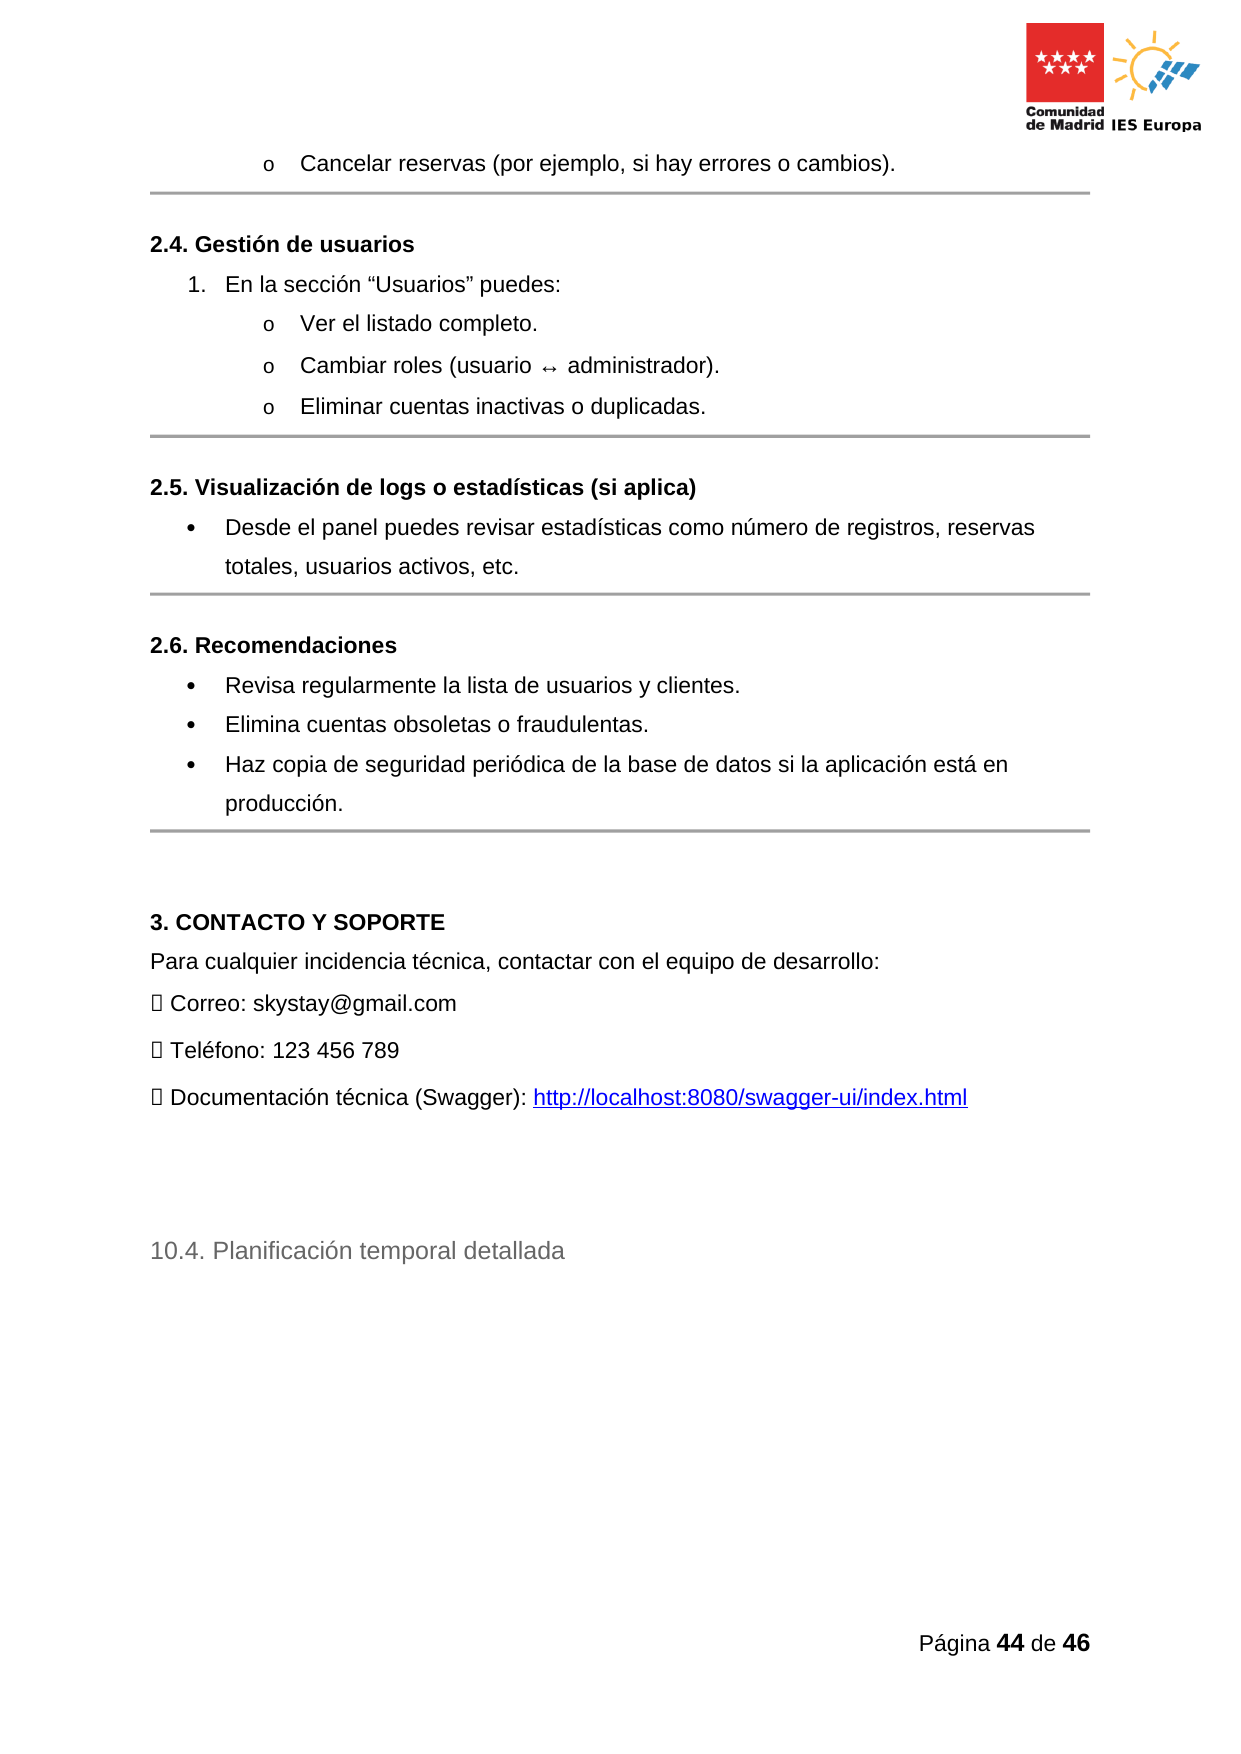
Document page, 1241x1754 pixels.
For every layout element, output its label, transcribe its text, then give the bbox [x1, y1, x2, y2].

list Ver el listado completo. [262, 310, 1090, 338]
list Cancelar reservas (por ejemplo, si hay errores o cambios). [262, 150, 1090, 178]
text Para cualquier incidencia técnica, contactar con el equipo de desarrollo: [150, 948, 1090, 974]
text 3. CONTACTO Y SOPORTE [150, 908, 1090, 935]
list Cambiar roles (usuario ↔ administrador). [262, 352, 1090, 379]
list Desde el panel puedes revisar estadísticas como número de registros, reservas totales, usuarios activos, etc. [187, 514, 1090, 579]
subtitle 10.4. Planificación temporal detallada [150, 1236, 1090, 1265]
text 2.5. Visualización de logs o estadísticas (si aplica) [150, 474, 1090, 501]
text 📧 Correo: skystay@gmail.com 📞 Teléfono: 123 456 789 📂 Documentación técnica (Swagger): http://localhost:8080/swagger-ui/index.html [150, 987, 1090, 1112]
list En la sección “Usuarios” puedes: [187, 271, 1090, 297]
list Revisa regularmente la lista de usuarios y clientes. [187, 672, 1090, 698]
list Haz copia de seguridad periódica de la base de datos si la aplicación está en producción. [187, 751, 1090, 816]
list Eliminar cuentas inactivas o duplicadas. [262, 393, 1090, 421]
picture [1026, 23, 1215, 132]
list Elimina cuentas obsoletas o fraudulentas. [187, 711, 1090, 737]
text 2.6. Recomendaciones [150, 632, 1090, 658]
text 2.4. Gestión de usuarios [150, 231, 1090, 257]
